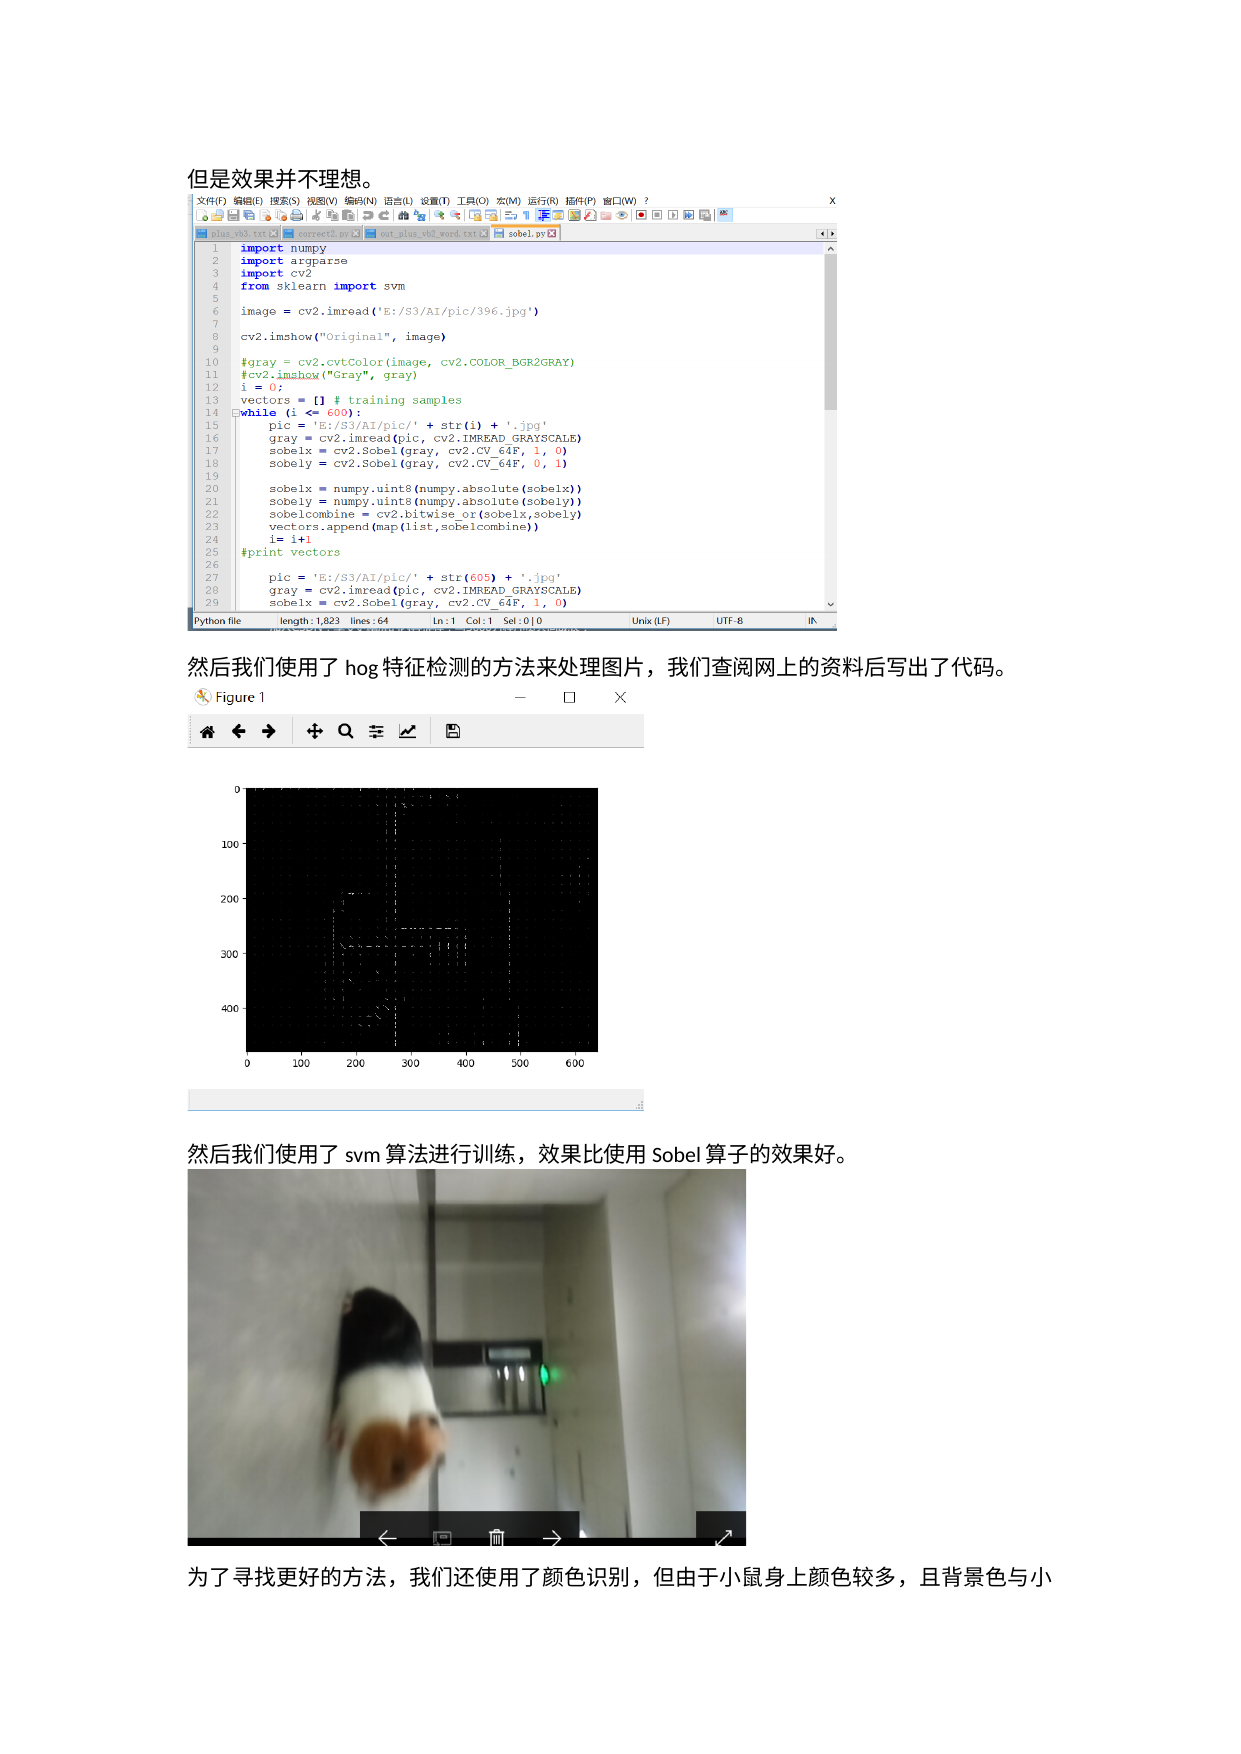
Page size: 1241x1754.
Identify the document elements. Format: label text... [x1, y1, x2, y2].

text 然后我们使用了svm算法进行训练，效果比使用Sobel算子的效果好。 [187, 1137, 1053, 1169]
picture [187, 1169, 747, 1546]
picture [187, 682, 644, 1111]
text 然后我们使用了hog特征检测的方法来处理图片，我们查阅网上的资料后写出了代码。 [187, 649, 1053, 682]
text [187, 162, 1053, 194]
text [187, 1559, 1053, 1592]
picture [187, 194, 837, 631]
